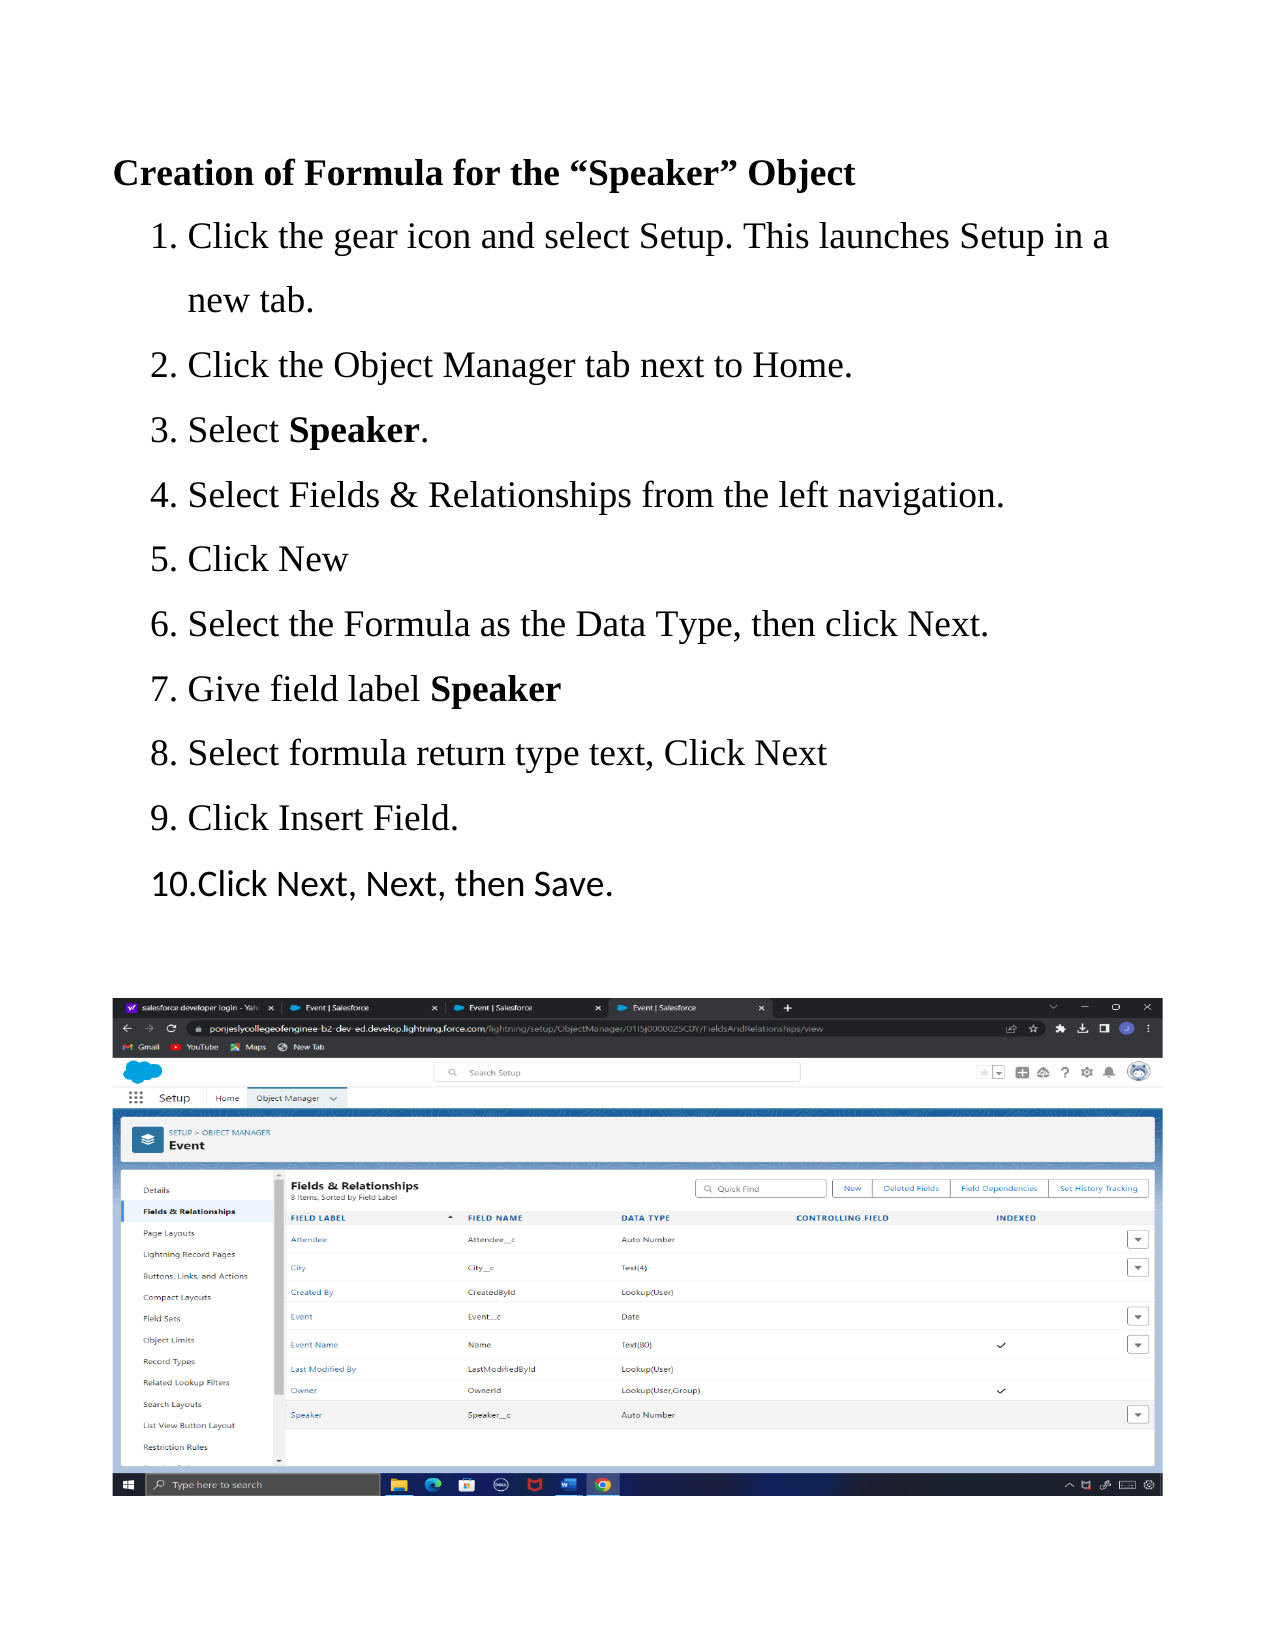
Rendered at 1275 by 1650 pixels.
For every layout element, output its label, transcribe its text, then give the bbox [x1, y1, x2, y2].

text Creation of Formula for the “Speaker” Object [112, 150, 1162, 193]
list Give field label Speaker [150, 666, 1162, 709]
list Click New [150, 537, 1162, 580]
list 10.Click Next, Next, then Save. [150, 860, 1162, 906]
list Select the Formula as the Data Type, then click Next. [150, 601, 1162, 644]
list Select Speaker. [150, 407, 1162, 450]
picture [112, 998, 1163, 1496]
list Click the gear icon and select Setup. This launches Setup in a new tab. [150, 213, 1162, 321]
list Click Insert Field. [150, 795, 1162, 838]
list Select formula return type text, Click Next [150, 731, 1162, 774]
list Select Fields & Relationships from the left navigation. [150, 472, 1162, 515]
list Click the Object Manager tab next to Home. [150, 343, 1162, 386]
